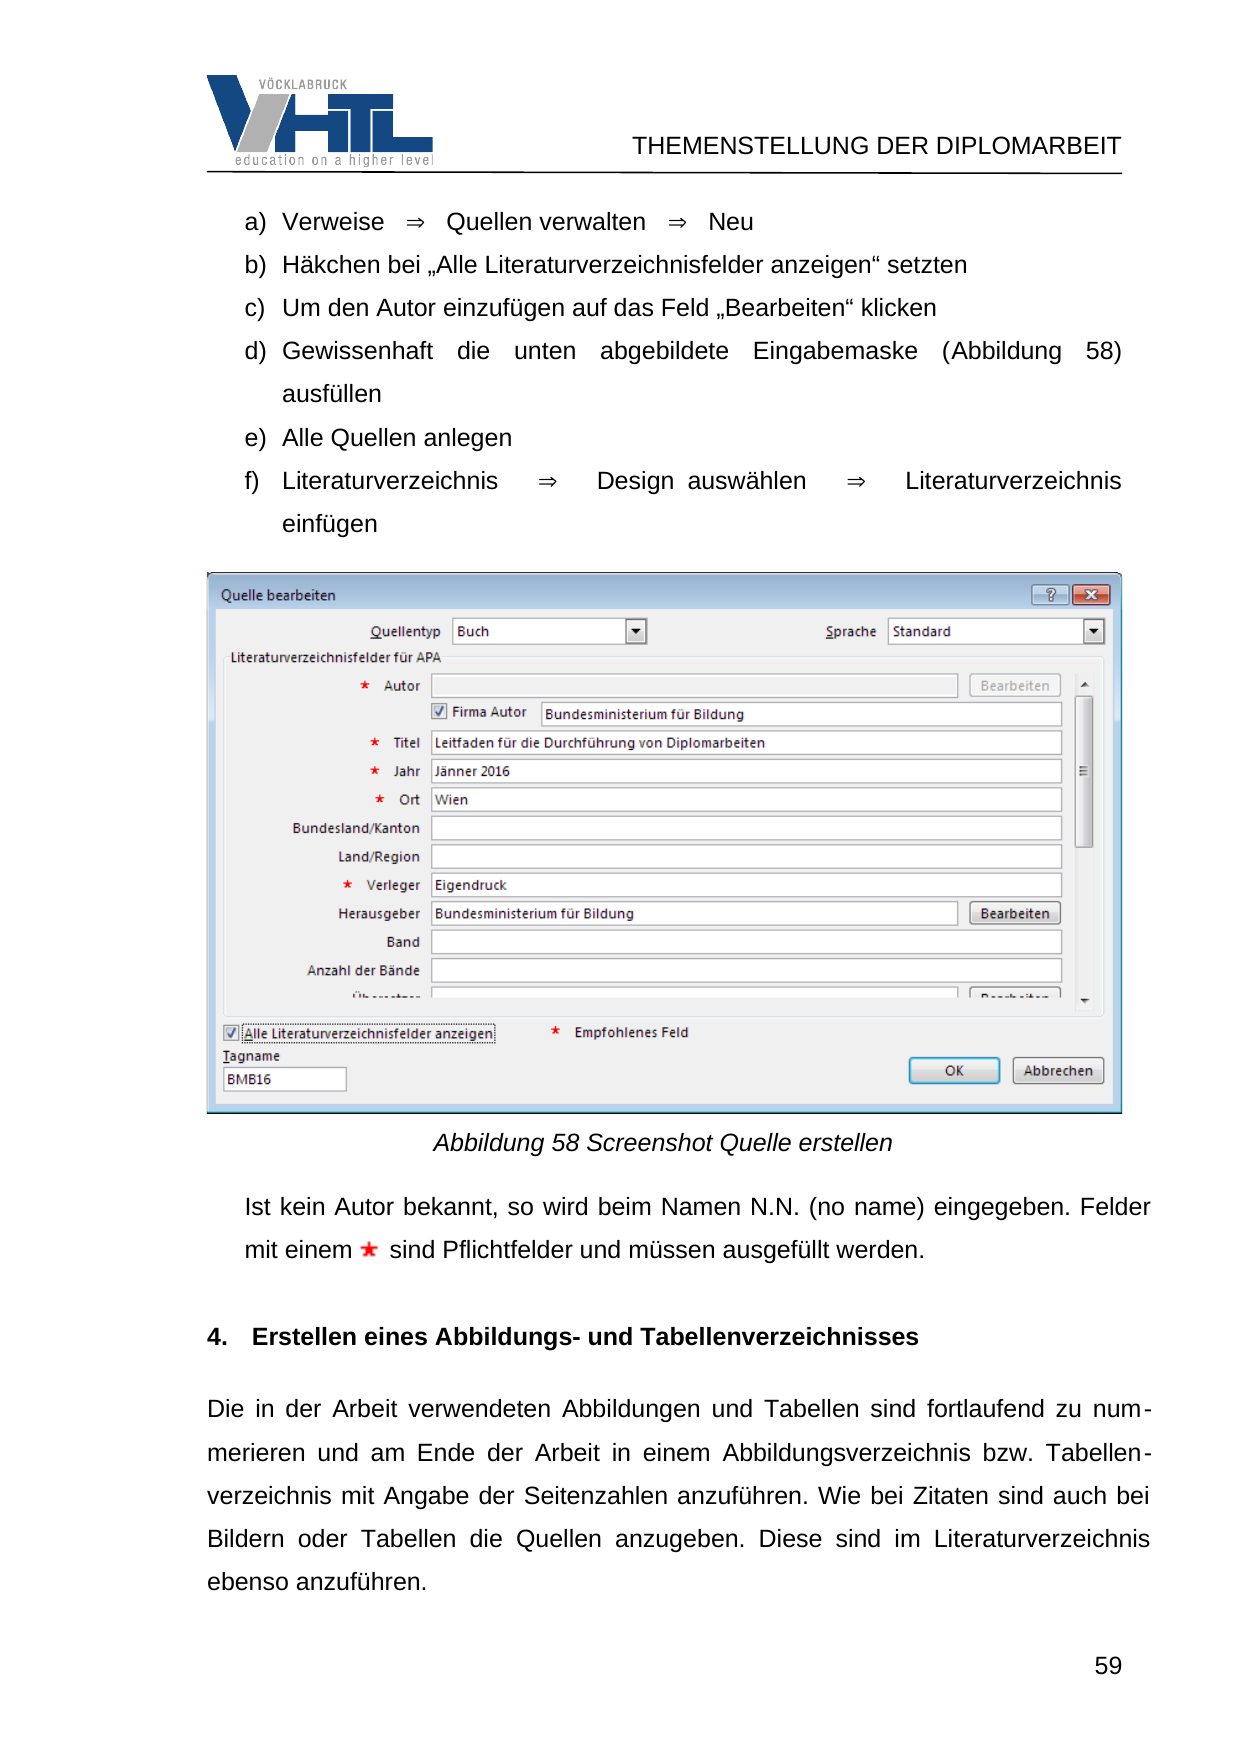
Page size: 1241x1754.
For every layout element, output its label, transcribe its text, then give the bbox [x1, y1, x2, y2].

list Um den Autor einzufügen auf das Feld „Bearbeiten“ klicken [244, 293, 1122, 322]
picture [359, 1240, 383, 1259]
list Verweise Quellen verwalten Neu [244, 207, 1122, 236]
list Literaturverzeichnis Design auswählen Literaturverzeichnis einfügen [244, 466, 1122, 538]
picture [206, 572, 1123, 1114]
text Die in der Arbeit verwendeten Abbildungen und Tabellen sind fortlaufend zu nummerieren und am Ende der Arbeit in einem Abbildungsverzeichnis bzw. Tabellenverzeichnis mit Angabe der Seitenzahlen anzuführen. Wie bei Zitaten sind auch bei Bildern oder Tabellen die Quellen anzugeben. Diese sind im Literaturverzeichnis ebenso anzuführen. [207, 1394, 1152, 1596]
subtitle Erstellen eines Abbildungs- und Tabellenverzeichnisses [207, 1322, 1122, 1351]
text Abbildung 58 Screenshot Quelle erstellen [207, 1128, 1122, 1157]
list Häkchen bei „Alle Literaturverzeichnisfelder anzeigen“ setzten [244, 250, 1122, 279]
list Alle Quellen anlegen [244, 422, 1122, 451]
picture [206, 75, 433, 167]
list Gewissenhaft die unten abgebildete Eingabemaske (Abbildung 2) ausfüllen [244, 336, 1122, 408]
text Ist kein Autor bekannt, so wird beim Namen N.N. (no name) eingegeben. Felder mit einem sind Pflichtfelder und müssen ausgefüllt werden. [244, 1192, 1152, 1264]
